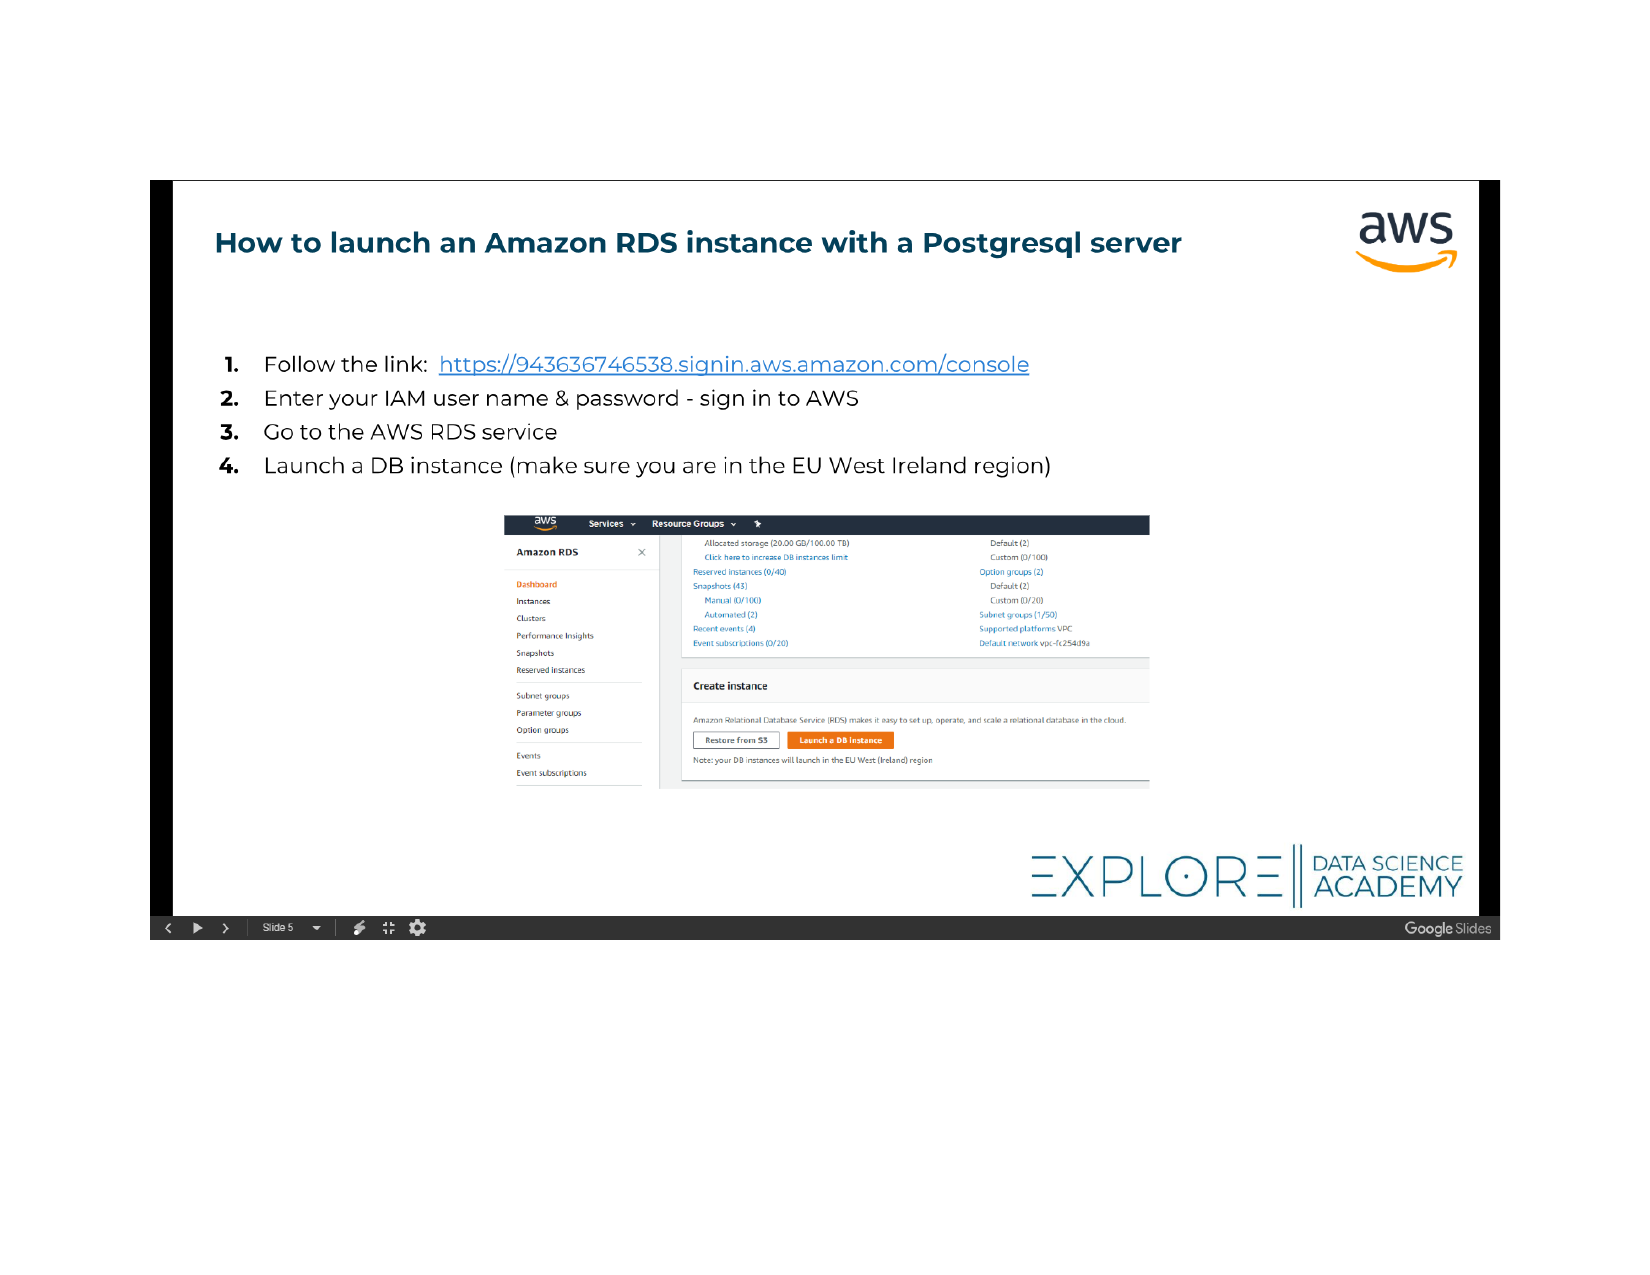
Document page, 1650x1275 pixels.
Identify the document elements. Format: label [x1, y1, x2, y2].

picture [150, 180, 1500, 940]
